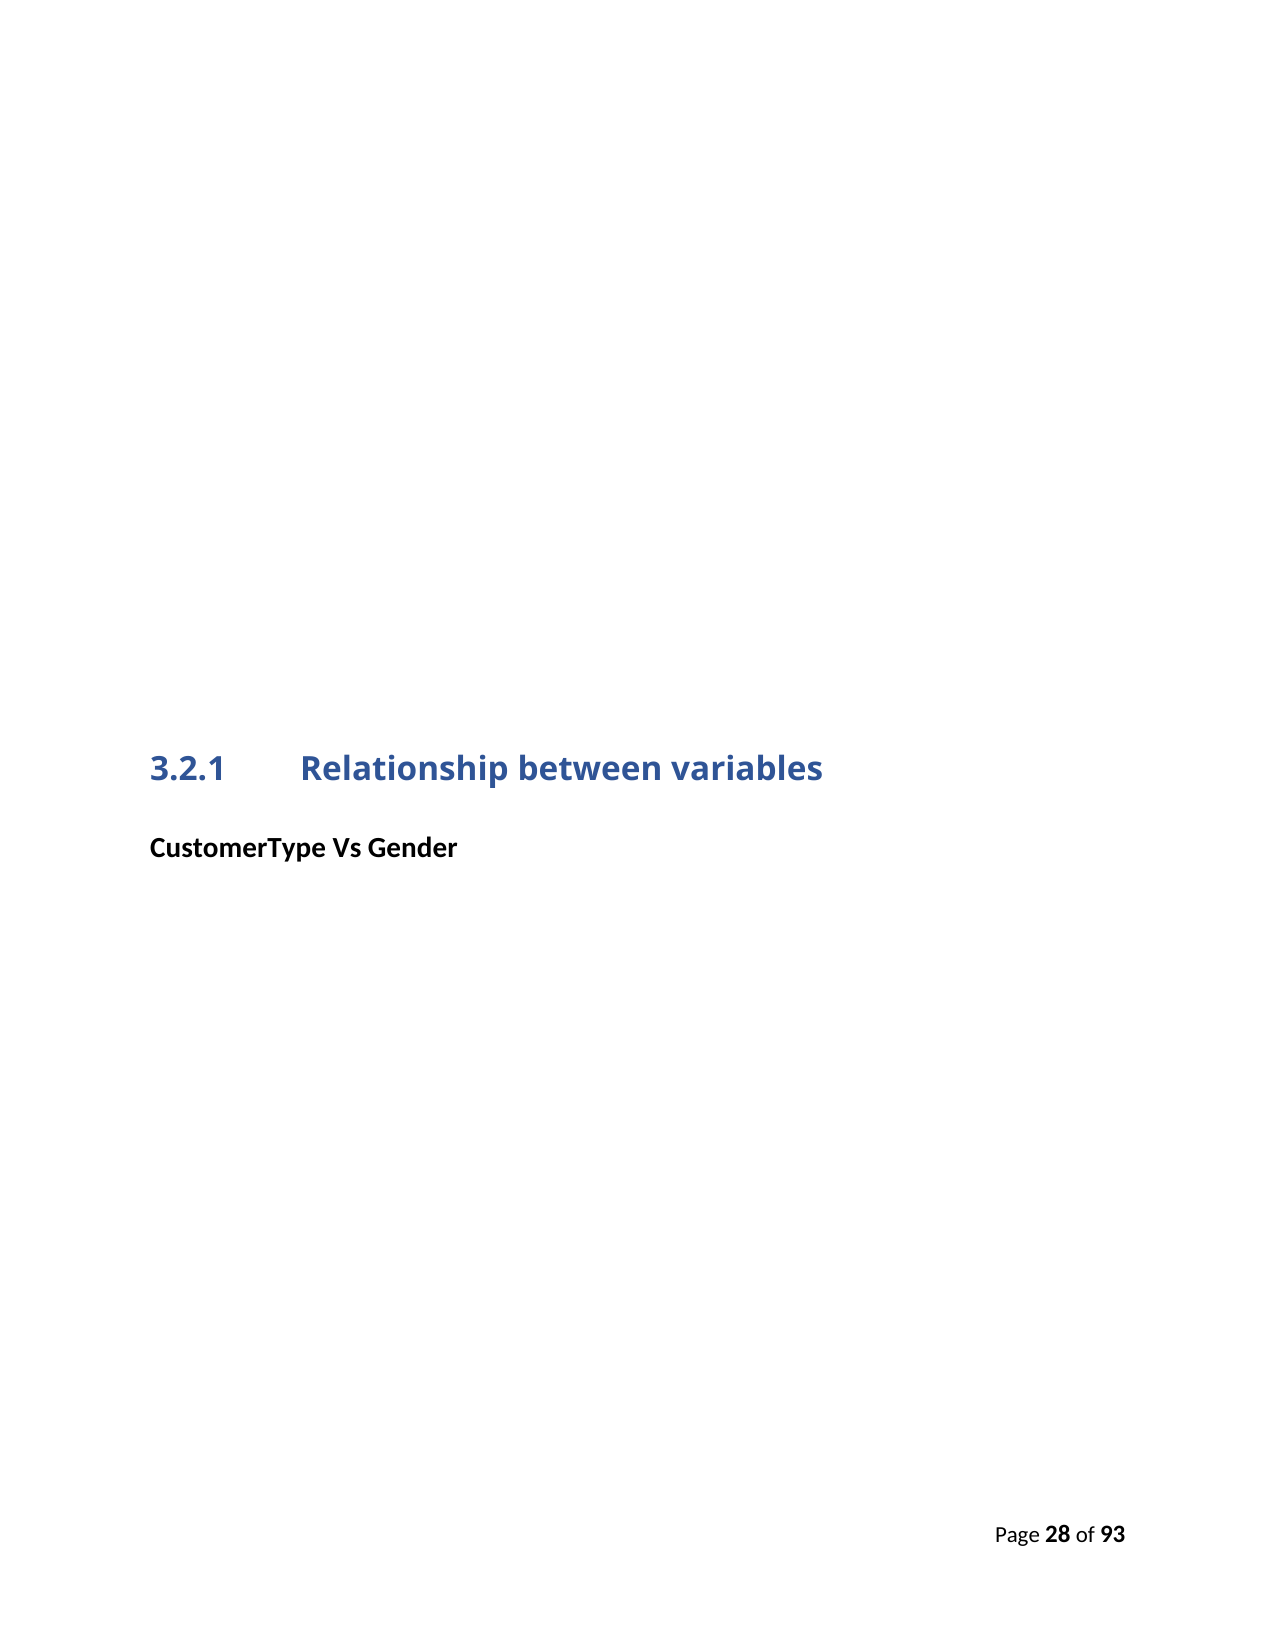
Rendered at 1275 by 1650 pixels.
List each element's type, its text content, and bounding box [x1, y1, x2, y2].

text CustomerType Vs Gender [150, 829, 1125, 865]
subtitle 3.2.1 Relationship between variables [150, 745, 1125, 790]
